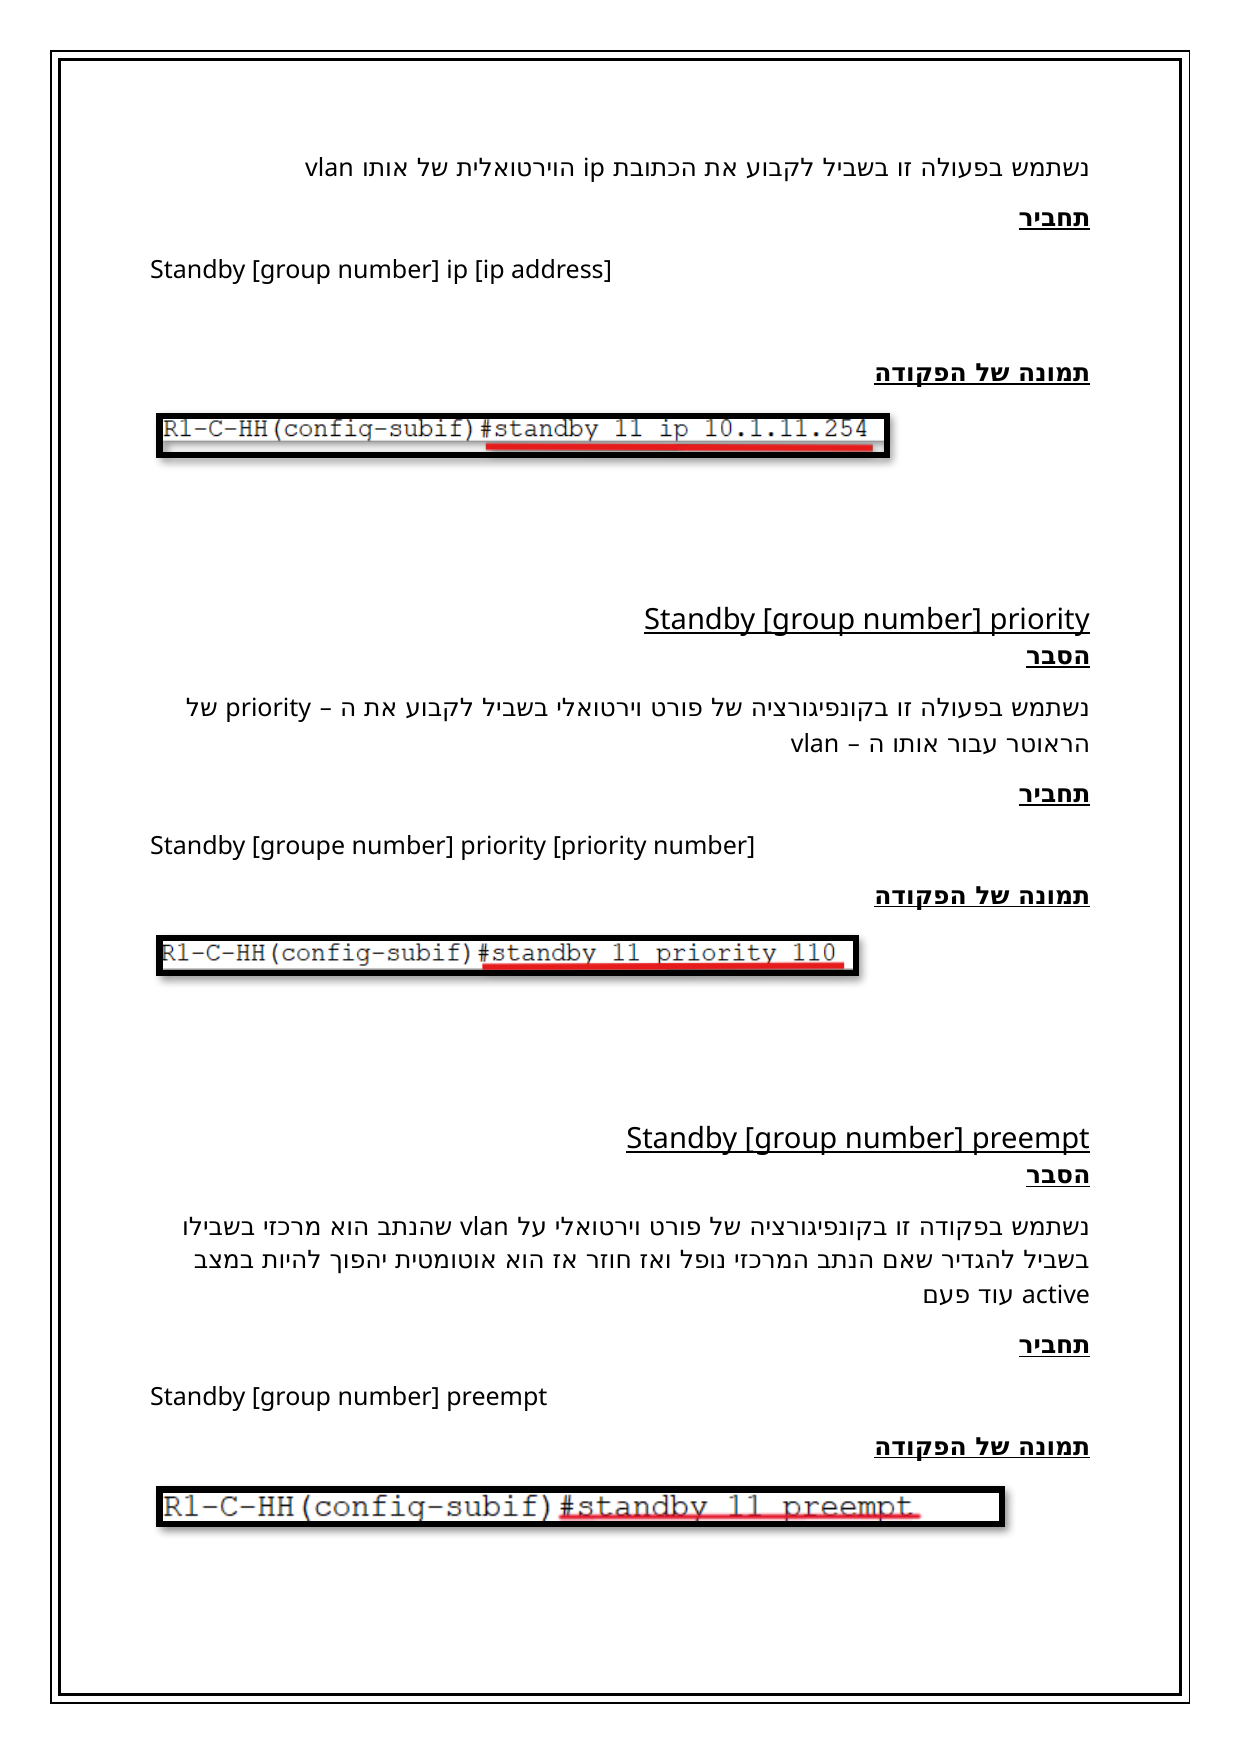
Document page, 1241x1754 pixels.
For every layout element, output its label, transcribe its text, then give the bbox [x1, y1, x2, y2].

text תמונה של הפקודה [150, 881, 1090, 910]
picture [163, 419, 884, 452]
text Standby [group number] preempt [150, 1378, 1090, 1413]
text תחביר [150, 779, 1090, 808]
text Standby [group number] ip [ip address] [150, 252, 1090, 286]
text תחביר [150, 1330, 1090, 1359]
subtitle Standby [group number] priority [150, 598, 1090, 638]
text נשתמש בפעולה זו בשביל לקבוע את הכתובת ip הוירטואלית של אותו vlan [150, 150, 1090, 184]
text הסבר [150, 1161, 1090, 1190]
text הסבר [150, 641, 1090, 671]
picture [163, 941, 853, 970]
text נשתמש בפעולה זו בקונפיגורציה של פורט וירטואלי בשביל לקבוע את ה – priority של הראוטר עבור אותו ה – vlan [150, 689, 1090, 760]
text תמונה של הפקודה [150, 358, 1090, 388]
text תמונה של הפקודה [150, 1432, 1090, 1461]
subtitle Standby [group number] preempt [150, 1118, 1090, 1157]
text נשתמש בפקודה זו בקונפיגורציה של פורט וירטואלי על vlan שהנתב הוא מרכזי בשבילו בשביל להגדיר שאם הנתב המרכזי נופל ואז חוזר אז הוא אוטומטית יהפוך להיות במצב active עוד פעם [150, 1209, 1090, 1311]
picture [163, 1493, 999, 1521]
text Standby [groupe number] priority [priority number] [150, 827, 1090, 861]
text תחביר [150, 203, 1090, 233]
